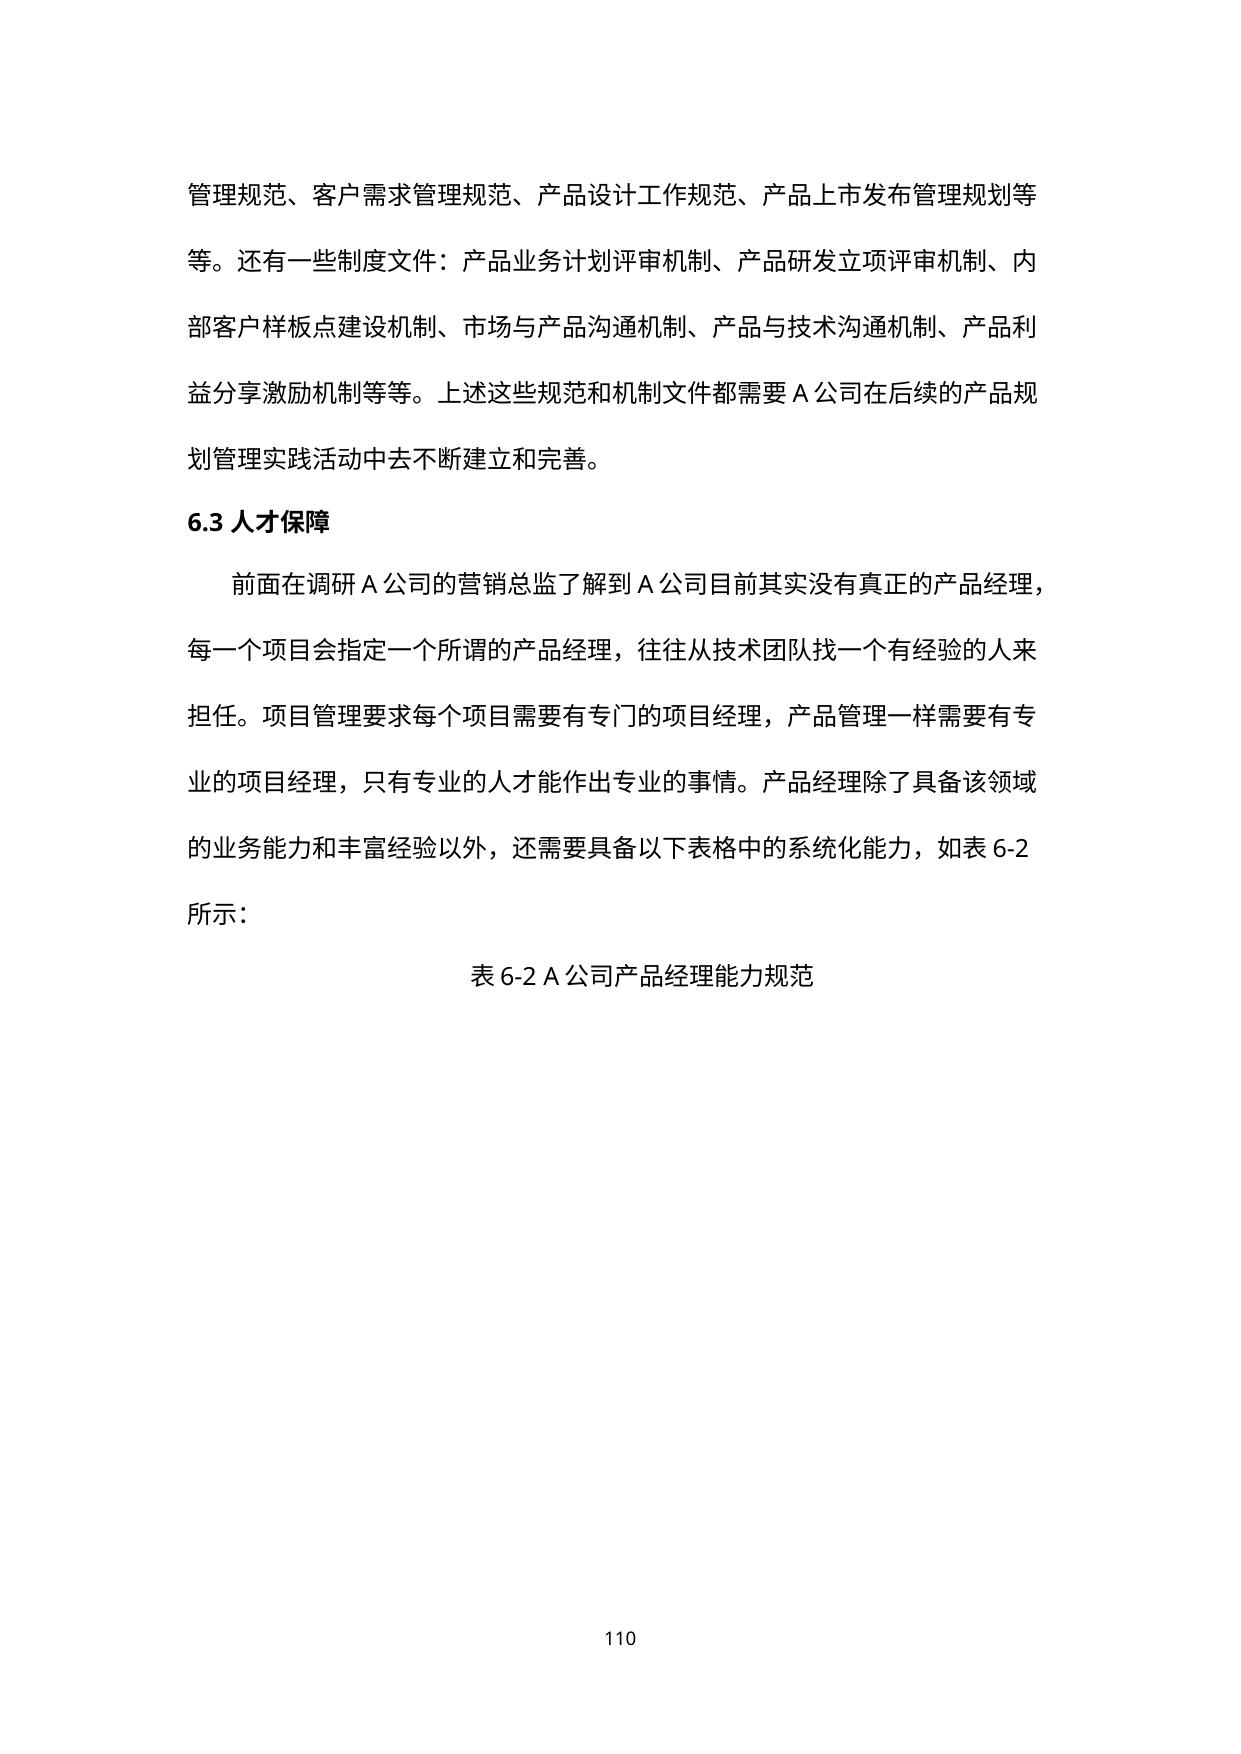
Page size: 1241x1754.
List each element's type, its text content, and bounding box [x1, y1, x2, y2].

text 表6-2 A公司产品经理能力规范 [187, 953, 1053, 997]
text 前面在调研A公司的营销总监了解到A公司目前其实没有真正的产品经理，每一个项目会指定一个所谓的产品经理，往往从技术团队找一个有经验的人来担任。项目管理要求每个项目需要有专门的项目经理，产品管理一样需要有专业的项目经理，只有专业的人才能作出专业的事情。产品经理除了具备该领域的业务能力和丰富经验以外，还需要具备以下表格中的系统化能力，如表6-2所示： [187, 561, 1053, 935]
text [187, 172, 1053, 480]
text 6.3 人才保障 [187, 498, 1053, 542]
